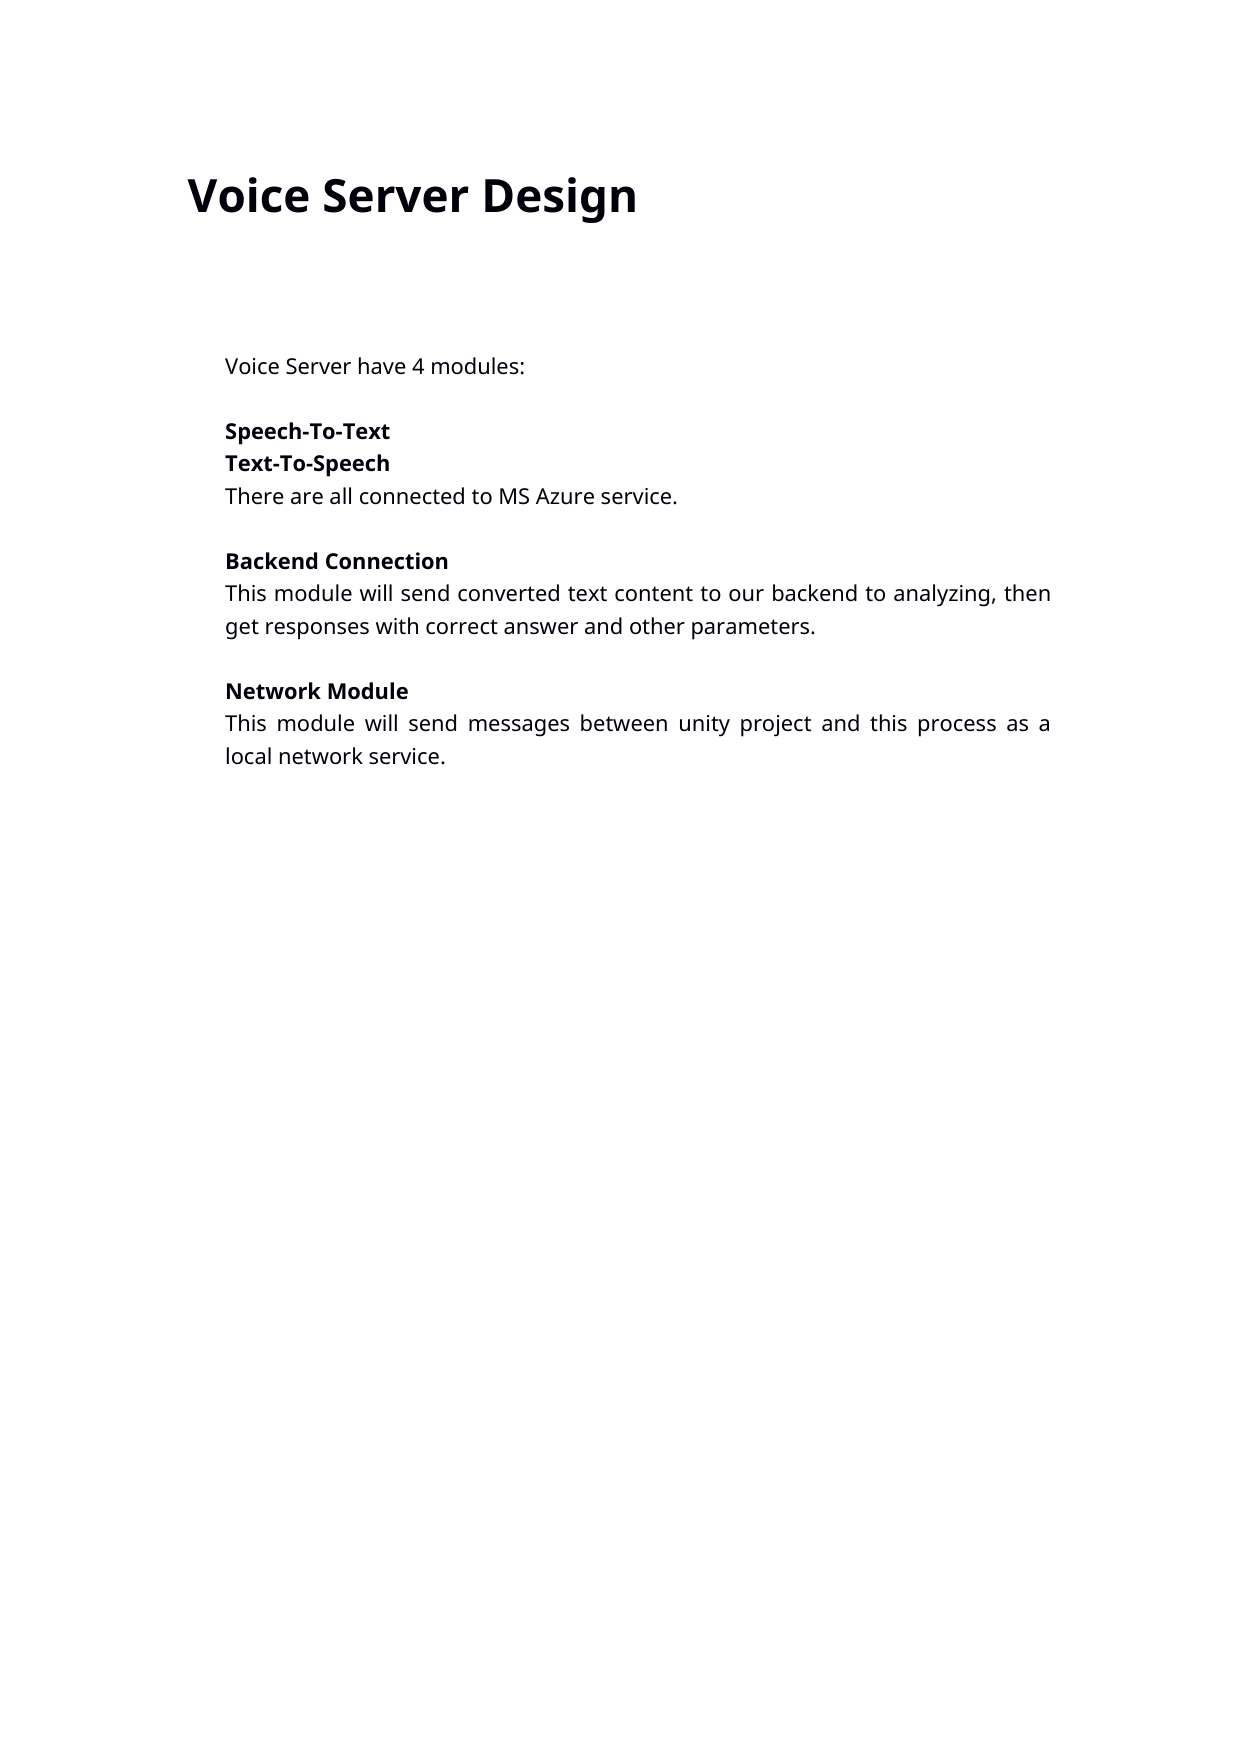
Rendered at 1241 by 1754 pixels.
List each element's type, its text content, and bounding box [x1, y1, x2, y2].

subtitle Voice Server Design [187, 162, 1053, 227]
text Network Module [225, 674, 1053, 707]
text There are all connected to MS Azure service. [225, 479, 1053, 512]
text Text-To-Speech [225, 447, 1053, 479]
text Speech-To-Text [225, 414, 1053, 447]
text Voice Server have 4 modules: [225, 349, 1053, 382]
text Backend Connection [225, 544, 1053, 577]
text This module will send converted text content to our backend to analyzing, then get responses with correct answer and other parameters. [225, 577, 1053, 642]
text This module will send messages between unity project and this process as a local network service. [225, 707, 1053, 772]
